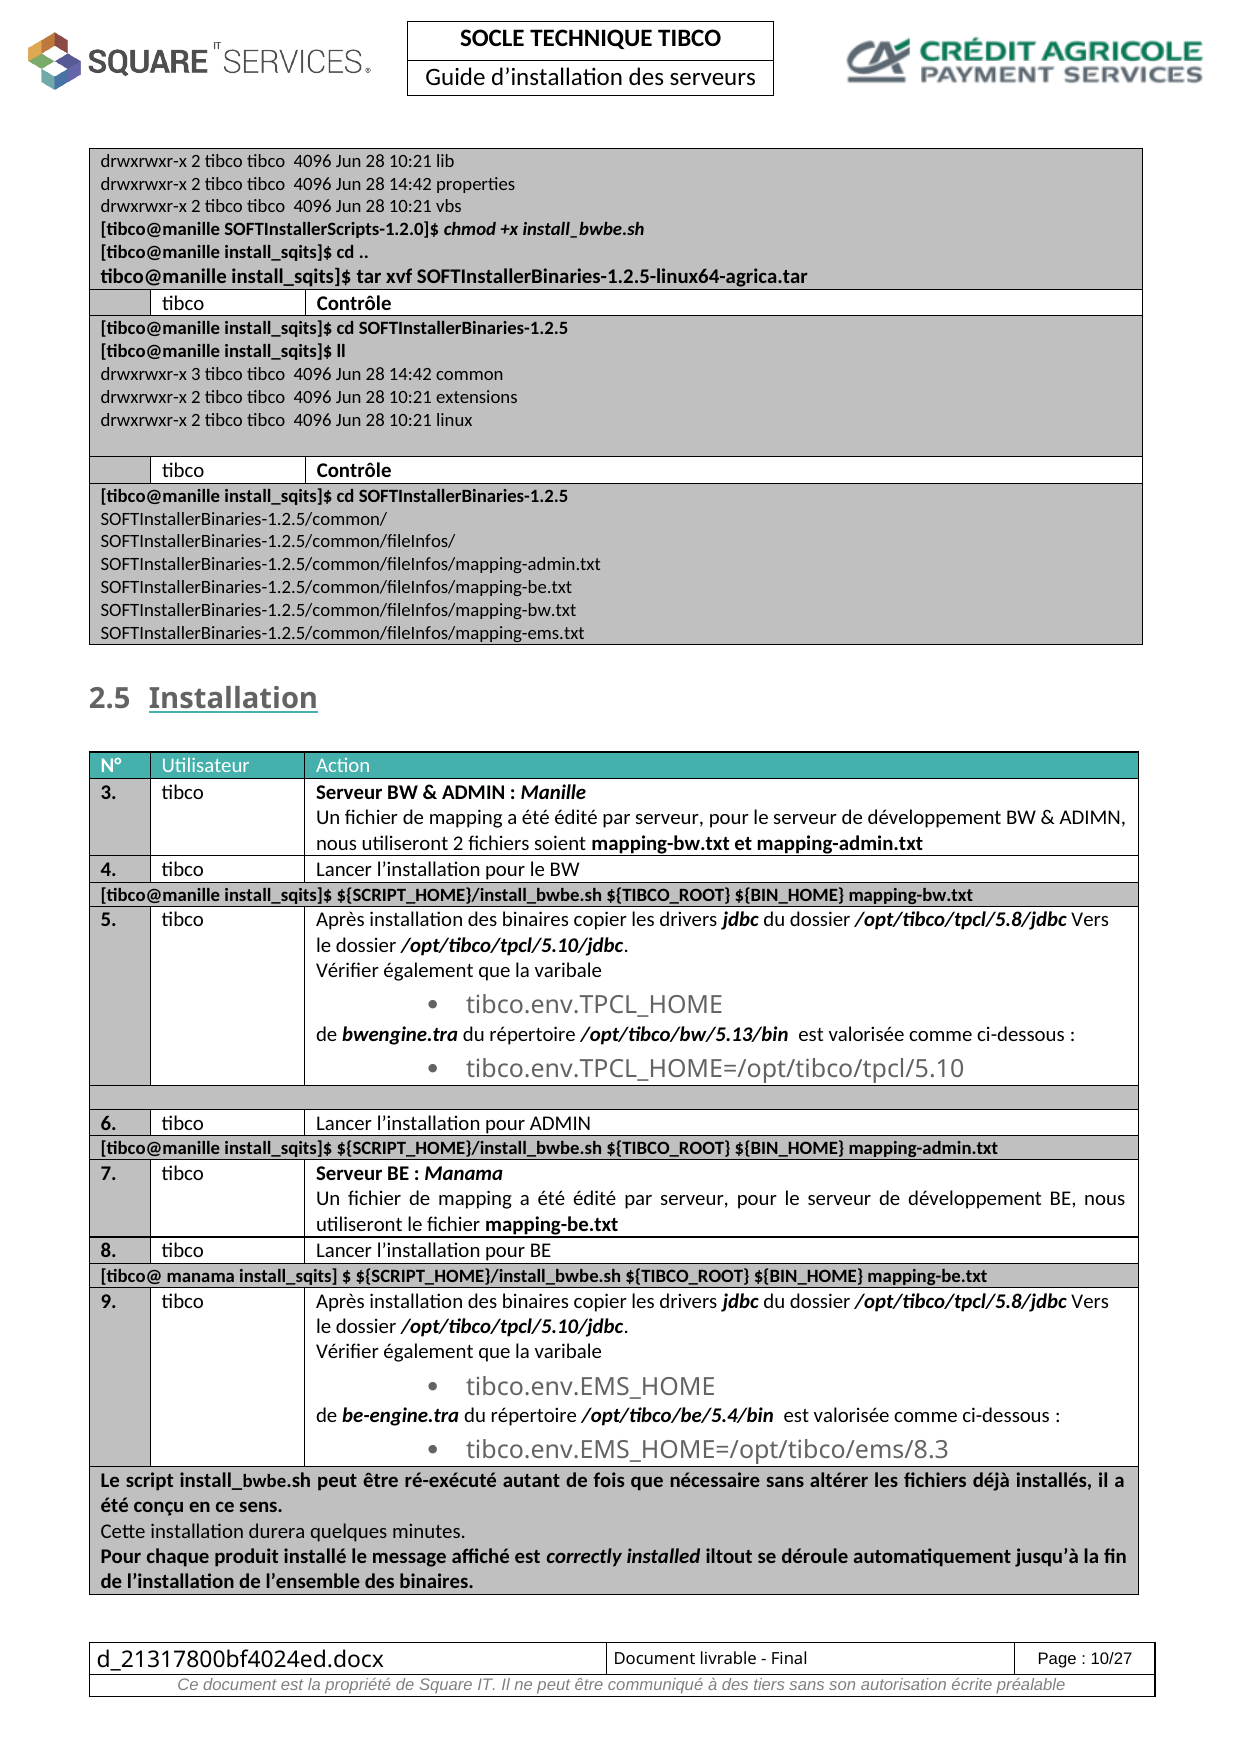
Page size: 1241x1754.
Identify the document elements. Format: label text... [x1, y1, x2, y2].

table_cell [90, 1288, 150, 1466]
picture [832, 0, 1221, 184]
table_cell Après installation des binaires copier les drivers jdbc du dossier /opt/tibco/tpcl/5.8/jdbc Vers le dossier /opt/tibco/tpcl/5.10/jdbc. Vérifier également que la varibale tibco.env.EMS_HOME de be-engine.tra du répertoire /opt/tibco/be/5.4/bin est valorisée comme ci-dessous : tibco.env.EMS_HOME=/opt/tibco/ems/8.3 [305, 1288, 1138, 1466]
table_cell tibco [151, 1160, 304, 1236]
table_cell Serveur BE : Manama Un fichier de mapping a été édité par serveur, pour le serveur de développement BE, nous utiliseront le fichier mapping-be.txt [305, 1160, 1138, 1236]
subtitle Installation [89, 677, 1092, 717]
table_header N° [90, 753, 150, 778]
table_cell [90, 1238, 150, 1263]
table_cell [90, 457, 150, 483]
picture [28, 32, 372, 90]
table_cell [90, 1160, 150, 1236]
table_cell [tibco@ manama install_sqits] $ ${SCRIPT_HOME}/install_bwbe.sh ${TIBCO_ROOT} ${BIN_HOME} mapping-be.txt [90, 1264, 1138, 1287]
table_cell [tibco@manille install_sqits]$ ${SCRIPT_HOME}/install_bwbe.sh ${TIBCO_ROOT} ${BIN_HOME} mapping-admin.txt [90, 1136, 1138, 1159]
table_cell [tibco@manille install_sqits]$ cd SOFTInstallerBinaries-1.2.5 [tibco@manille install_sqits]$ ll drwxrwxr-x 3 tibco tibco 4096 Jun 28 14:42 common drwxrwxr-x 2 tibco tibco 4096 Jun 28 10:21 extensions drwxrwxr-x 2 tibco tibco 4096 Jun 28 10:21 linux [90, 316, 1142, 456]
table_cell Lancer l’installation pour BE [305, 1238, 1138, 1263]
table_header Action [305, 753, 1138, 778]
table_cell Lancer l’installation pour ADMIN [305, 1110, 1138, 1135]
table_cell tibco [151, 779, 304, 855]
table_cell [tibco@manille install_sqits]$ ${SCRIPT_HOME}/install_bwbe.sh ${TIBCO_ROOT} ${BIN_HOME} mapping-bw.txt [90, 883, 1138, 906]
table_cell [90, 1086, 1138, 1109]
table_cell tibco [151, 290, 305, 315]
table_cell [90, 779, 150, 855]
table_cell [tibco@manille install_sqits]$ cd SOFTInstallerBinaries-1.2.5 SOFTInstallerBinaries-1.2.5/common/ SOFTInstallerBinaries-1.2.5/common/fileInfos/ SOFTInstallerBinaries-1.2.5/common/fileInfos/mapping-admin.txt SOFTInstallerBinaries-1.2.5/common/fileInfos/mapping-be.txt SOFTInstallerBinaries-1.2.5/common/fileInfos/mapping-bw.txt SOFTInstallerBinaries-1.2.5/common/fileInfos/mapping-ems.txt [90, 484, 1142, 644]
table_cell tibco [151, 1288, 304, 1466]
table_cell tibco [151, 1110, 304, 1135]
table_cell Lancer l’installation pour le BW [305, 856, 1138, 882]
table_cell [90, 907, 150, 1085]
table_cell tibco [151, 457, 305, 483]
table_cell Serveur BW & ADMIN : Manille Un fichier de mapping a été édité par serveur, pour le serveur de développement BW & ADIMN, nous utiliseront 2 fichiers soient mapping-bw.txt et mapping-admin.txt [305, 779, 1138, 855]
table_cell [90, 1110, 150, 1135]
table_cell tibco [151, 856, 304, 882]
table_cell tibco [151, 907, 304, 1085]
table_cell [90, 290, 150, 315]
table_cell Contrôle [306, 457, 1142, 483]
table_cell tibco [151, 1238, 304, 1263]
table_cell Contrôle [306, 290, 1142, 315]
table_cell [90, 1467, 1138, 1594]
table_cell Après installation des binaires copier les drivers jdbc du dossier /opt/tibco/tpcl/5.8/jdbc Vers le dossier /opt/tibco/tpcl/5.10/jdbc. Vérifier également que la varibale tibco.env.TPCL_HOME de bwengine.tra du répertoire /opt/tibco/bw/5.13/bin est valorisée comme ci-dessous : tibco.env.TPCL_HOME=/opt/tibco/tpcl/5.10 [305, 907, 1138, 1085]
table_header Utilisateur [151, 753, 304, 778]
table_cell [90, 856, 150, 882]
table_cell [90, 149, 1142, 289]
